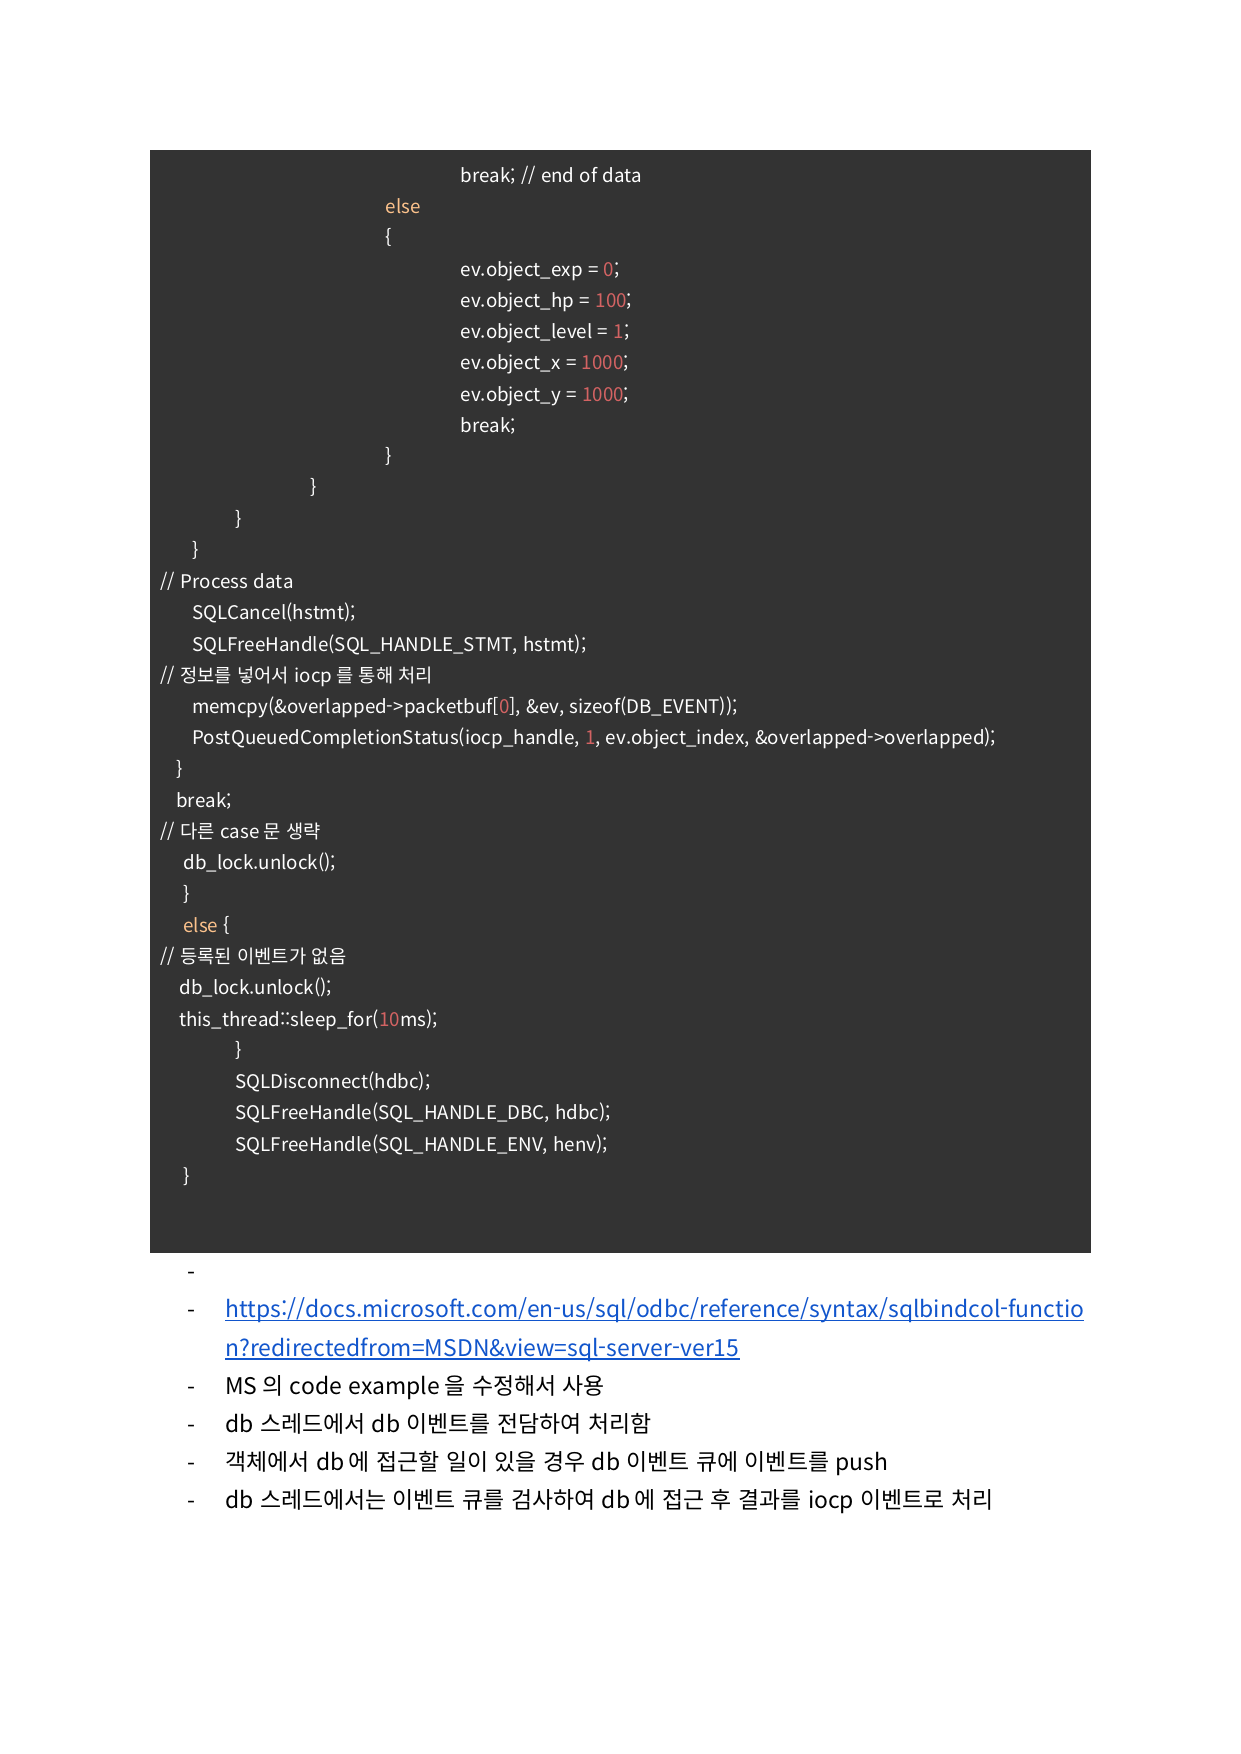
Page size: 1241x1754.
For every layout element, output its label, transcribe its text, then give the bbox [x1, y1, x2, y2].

list https://docs.microsoft.com/en-us/sql/odbc/reference/syntax/sqlbindcol-function?redirectedfrom=MSDN&view=sql-server-ver15 [187, 1291, 1090, 1363]
table_cell [150, 1202, 1091, 1253]
list 객체에서 db에 접근할 일이 있을 경우 db 이벤트 큐에 이벤트를 push [187, 1444, 1090, 1477]
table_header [150, 150, 1091, 1202]
list db 스레드에서 db 이벤트를 전담하여 처리함 [187, 1406, 1090, 1439]
list MS의 code example을 수정해서 사용 [187, 1367, 1090, 1401]
list db 스레드에서는 이벤트 큐를 검사하여 db에 접근 후 결과를 iocp 이벤트로 처리 [187, 1482, 1090, 1515]
